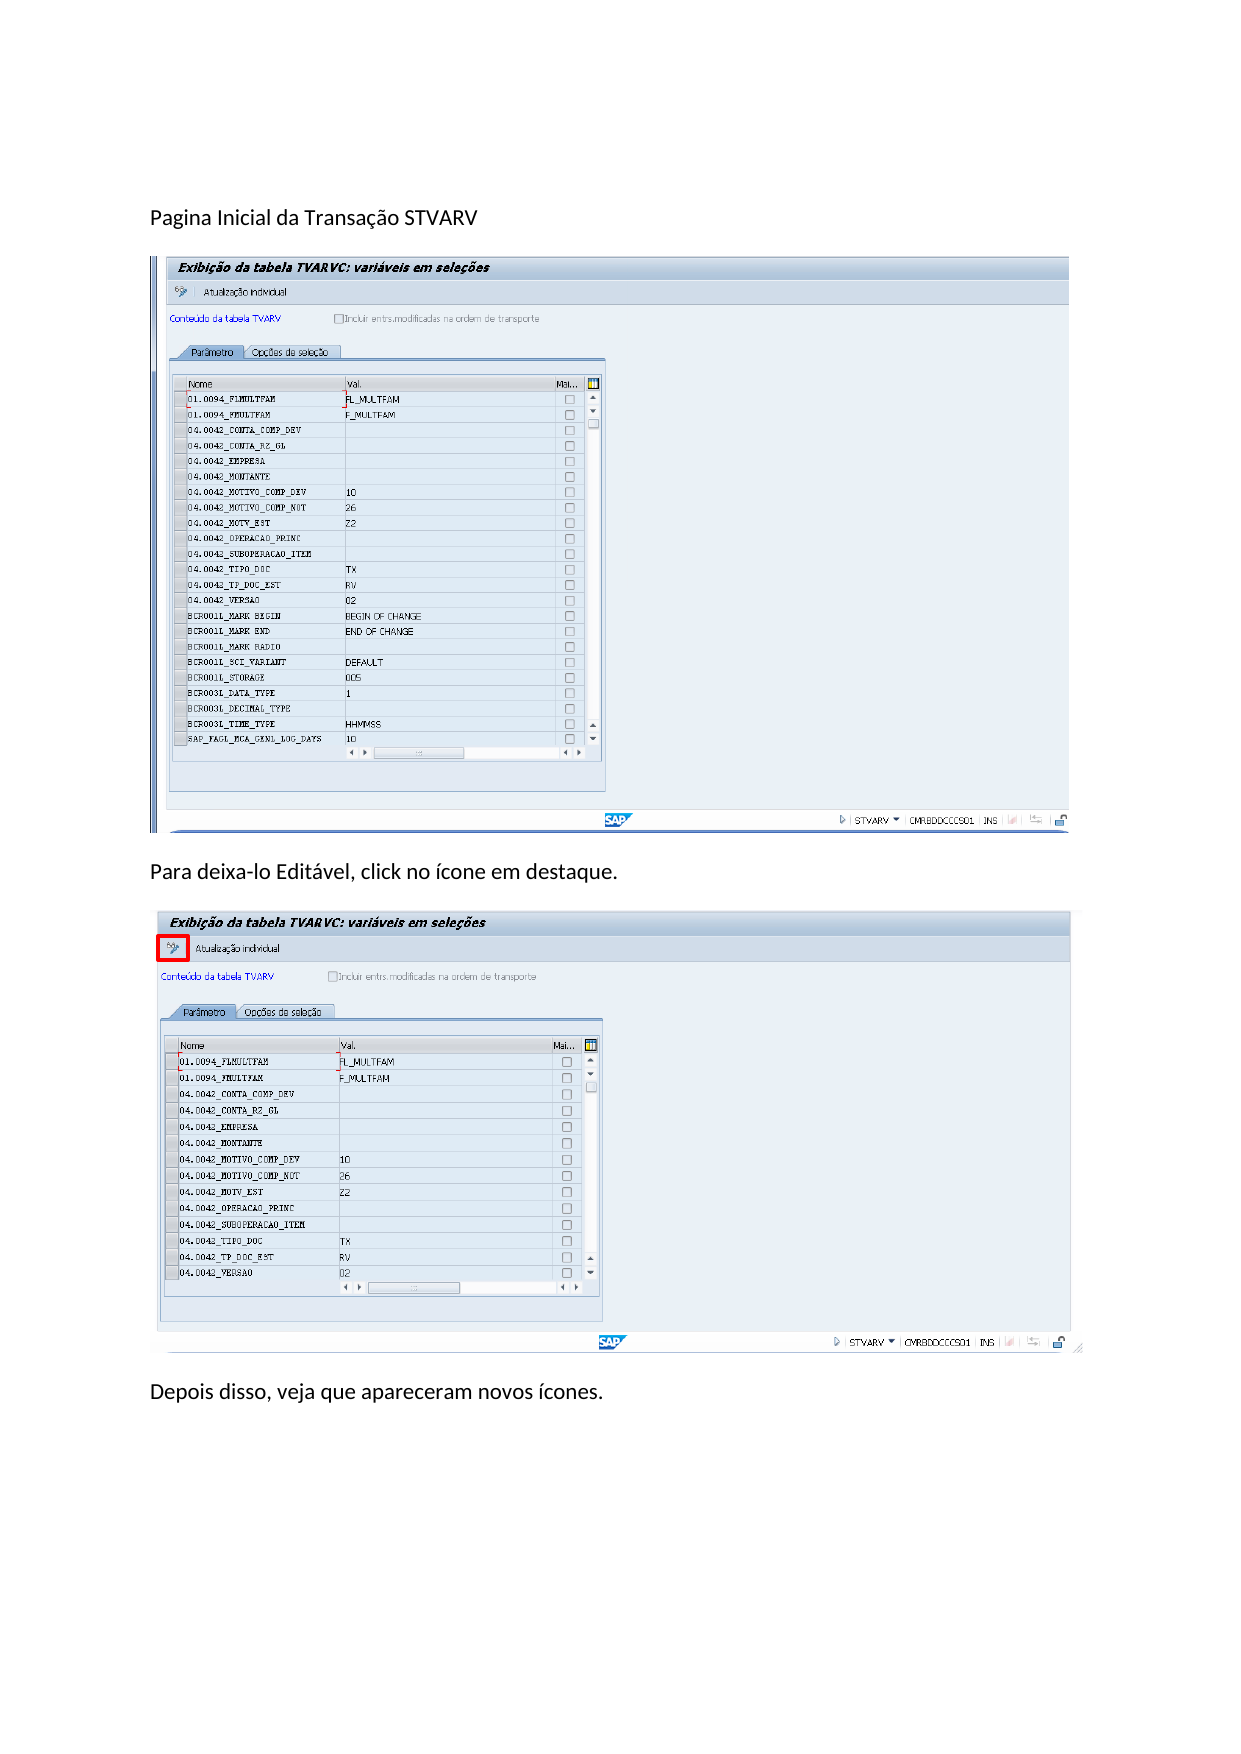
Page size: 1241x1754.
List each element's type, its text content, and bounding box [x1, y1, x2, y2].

text Pagina Inicial da Transação STVARV [150, 203, 1090, 231]
picture [150, 910, 1083, 1353]
text Para deixa-lo Editável, click no ícone em destaque. [150, 857, 1090, 885]
picture [150, 256, 1069, 833]
text Depois disso, veja que apareceram novos ícones. [150, 1377, 1090, 1406]
